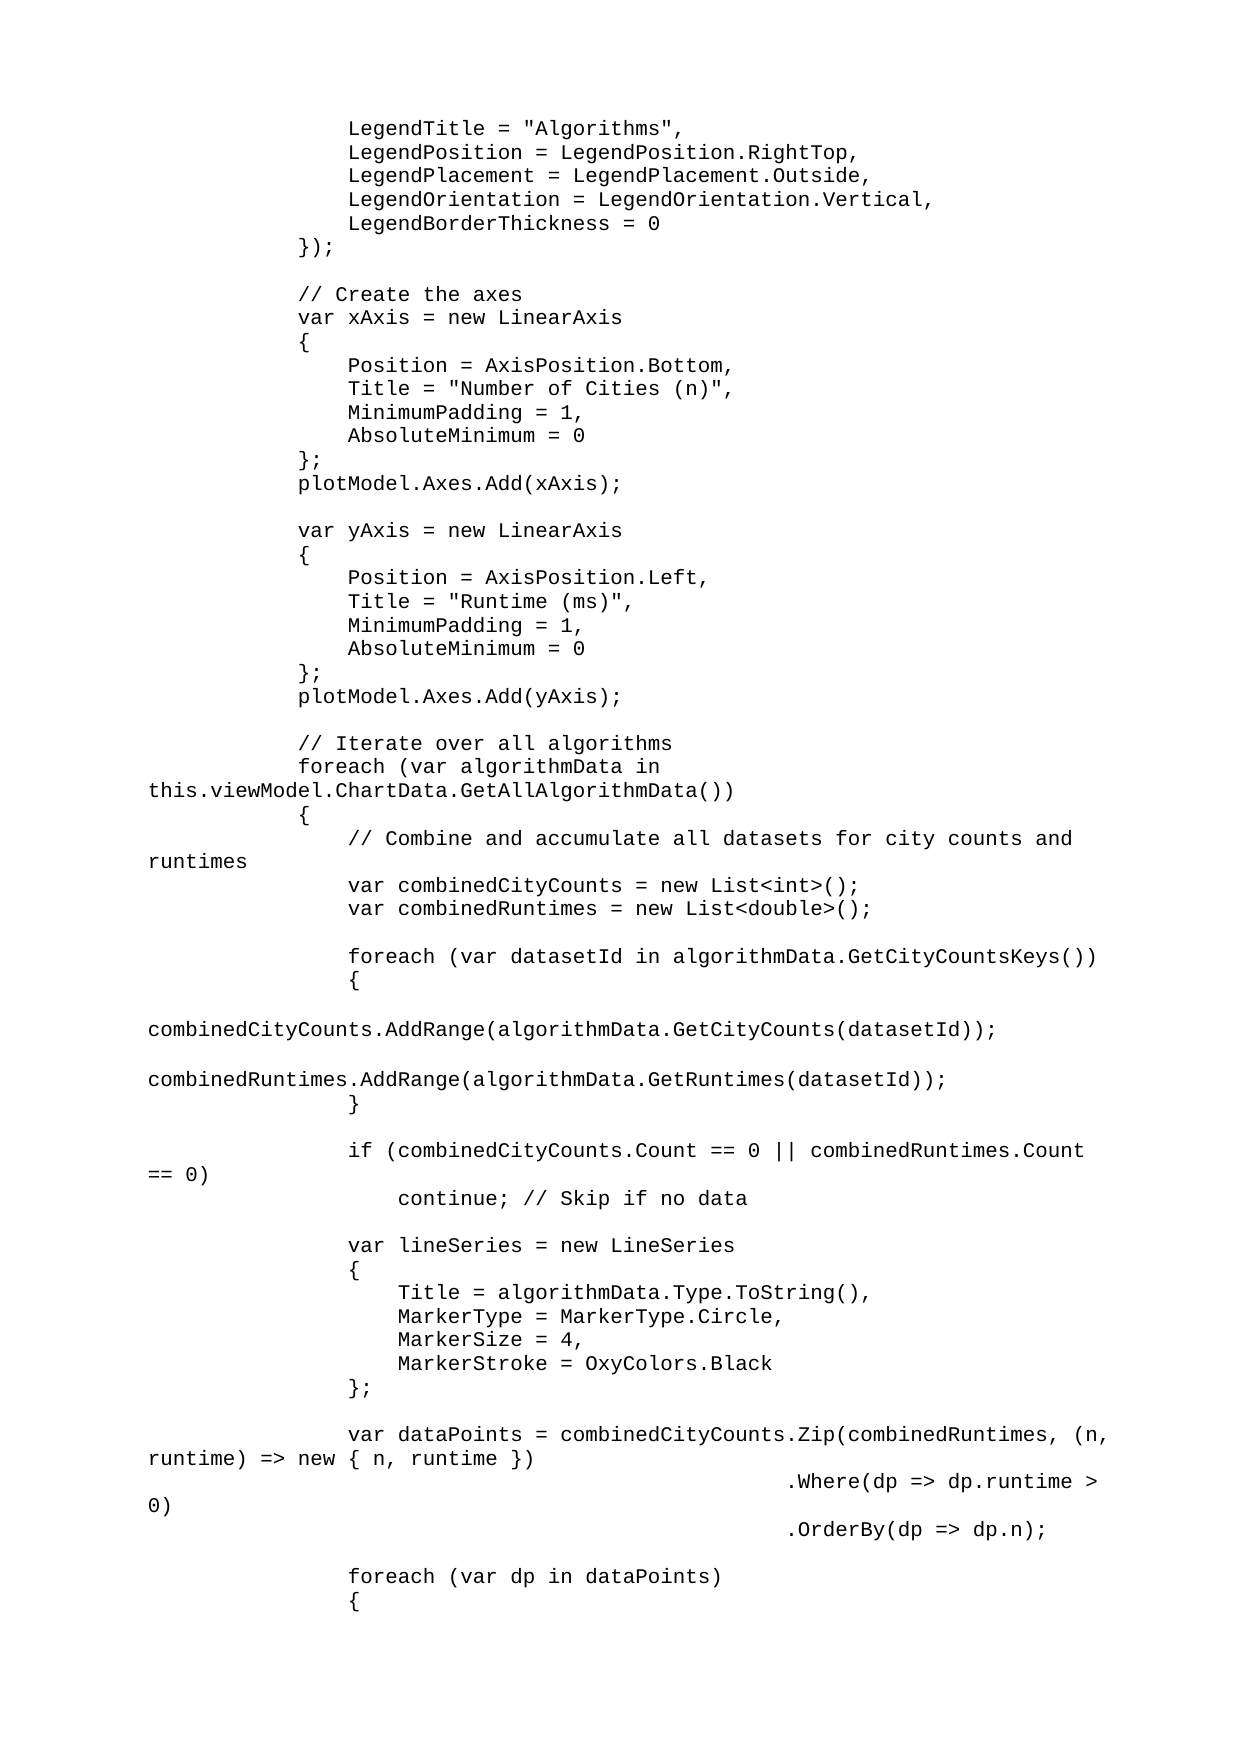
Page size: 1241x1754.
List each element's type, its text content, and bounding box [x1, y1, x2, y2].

text var combinedCityCounts = new List<int>(); [148, 875, 1122, 898]
text combinedRuntimes.AddRange(algorithmData.GetRuntimes(datasetId)); [148, 1043, 1122, 1093]
text AbsoluteMinimum = 0 [148, 426, 1122, 449]
text LegendTitle = "Algorithms", [148, 118, 1122, 142]
text // Iterate over all algorithms [148, 733, 1122, 757]
text Title = "Runtime (ms)", [148, 591, 1122, 615]
text // Create the axes [148, 284, 1122, 307]
text foreach (var dp in dataPoints) [148, 1566, 1122, 1589]
text combinedCityCounts.AddRange(algorithmData.GetCityCounts(datasetId)); [148, 993, 1122, 1043]
text { [148, 804, 1122, 827]
text MarkerType = MarkerType.Circle, [148, 1306, 1122, 1329]
text var lineSeries = new LineSeries [148, 1235, 1122, 1258]
text var combinedRuntimes = new List<double>(); [148, 898, 1122, 922]
text var xAxis = new LinearAxis [148, 307, 1122, 331]
text }; [148, 662, 1122, 686]
text LegendOrientation = LegendOrientation.Vertical, [148, 189, 1122, 213]
text }; [148, 449, 1122, 473]
text Position = AxisPosition.Bottom, [148, 354, 1122, 378]
text { [148, 969, 1122, 993]
text LegendPosition = LegendPosition.RightTop, [148, 142, 1122, 165]
text MinimumPadding = 1, [148, 402, 1122, 426]
text AbsoluteMinimum = 0 [148, 638, 1122, 662]
text plotModel.Axes.Add(xAxis); [148, 473, 1122, 496]
text { [148, 331, 1122, 354]
text var dataPoints = combinedCityCounts.Zip(combinedRuntimes, (n, runtime) => new { n, runtime }) [148, 1424, 1122, 1471]
text MinimumPadding = 1, [148, 615, 1122, 638]
text continue; // Skip if no data [148, 1188, 1122, 1211]
text MarkerStroke = OxyColors.Black [148, 1353, 1122, 1377]
text Position = AxisPosition.Left, [148, 567, 1122, 591]
text foreach (var datasetId in algorithmData.GetCityCountsKeys()) [148, 946, 1122, 969]
text MarkerSize = 4, [148, 1329, 1122, 1353]
text .Where(dp => dp.runtime > 0) [148, 1471, 1122, 1519]
text } [148, 1093, 1122, 1117]
text }); [148, 236, 1122, 260]
text { [148, 1589, 1122, 1613]
text foreach (var algorithmData in this.viewModel.ChartData.GetAllAlgorithmData()) [148, 757, 1122, 804]
text var yAxis = new LinearAxis [148, 520, 1122, 544]
text { [148, 1258, 1122, 1282]
text // Combine and accumulate all datasets for city counts and runtimes [148, 827, 1122, 875]
text Title = "Number of Cities (n)", [148, 378, 1122, 402]
text plotModel.Axes.Add(yAxis); [148, 686, 1122, 709]
text if (combinedCityCounts.Count == 0 || combinedRuntimes.Count == 0) [148, 1140, 1122, 1188]
text { [148, 544, 1122, 567]
text LegendPlacement = LegendPlacement.Outside, [148, 165, 1122, 189]
text }; [148, 1377, 1122, 1400]
text Title = algorithmData.Type.ToString(), [148, 1282, 1122, 1306]
text .OrderBy(dp => dp.n); [148, 1519, 1122, 1542]
text LegendBorderThickness = 0 [148, 213, 1122, 236]
